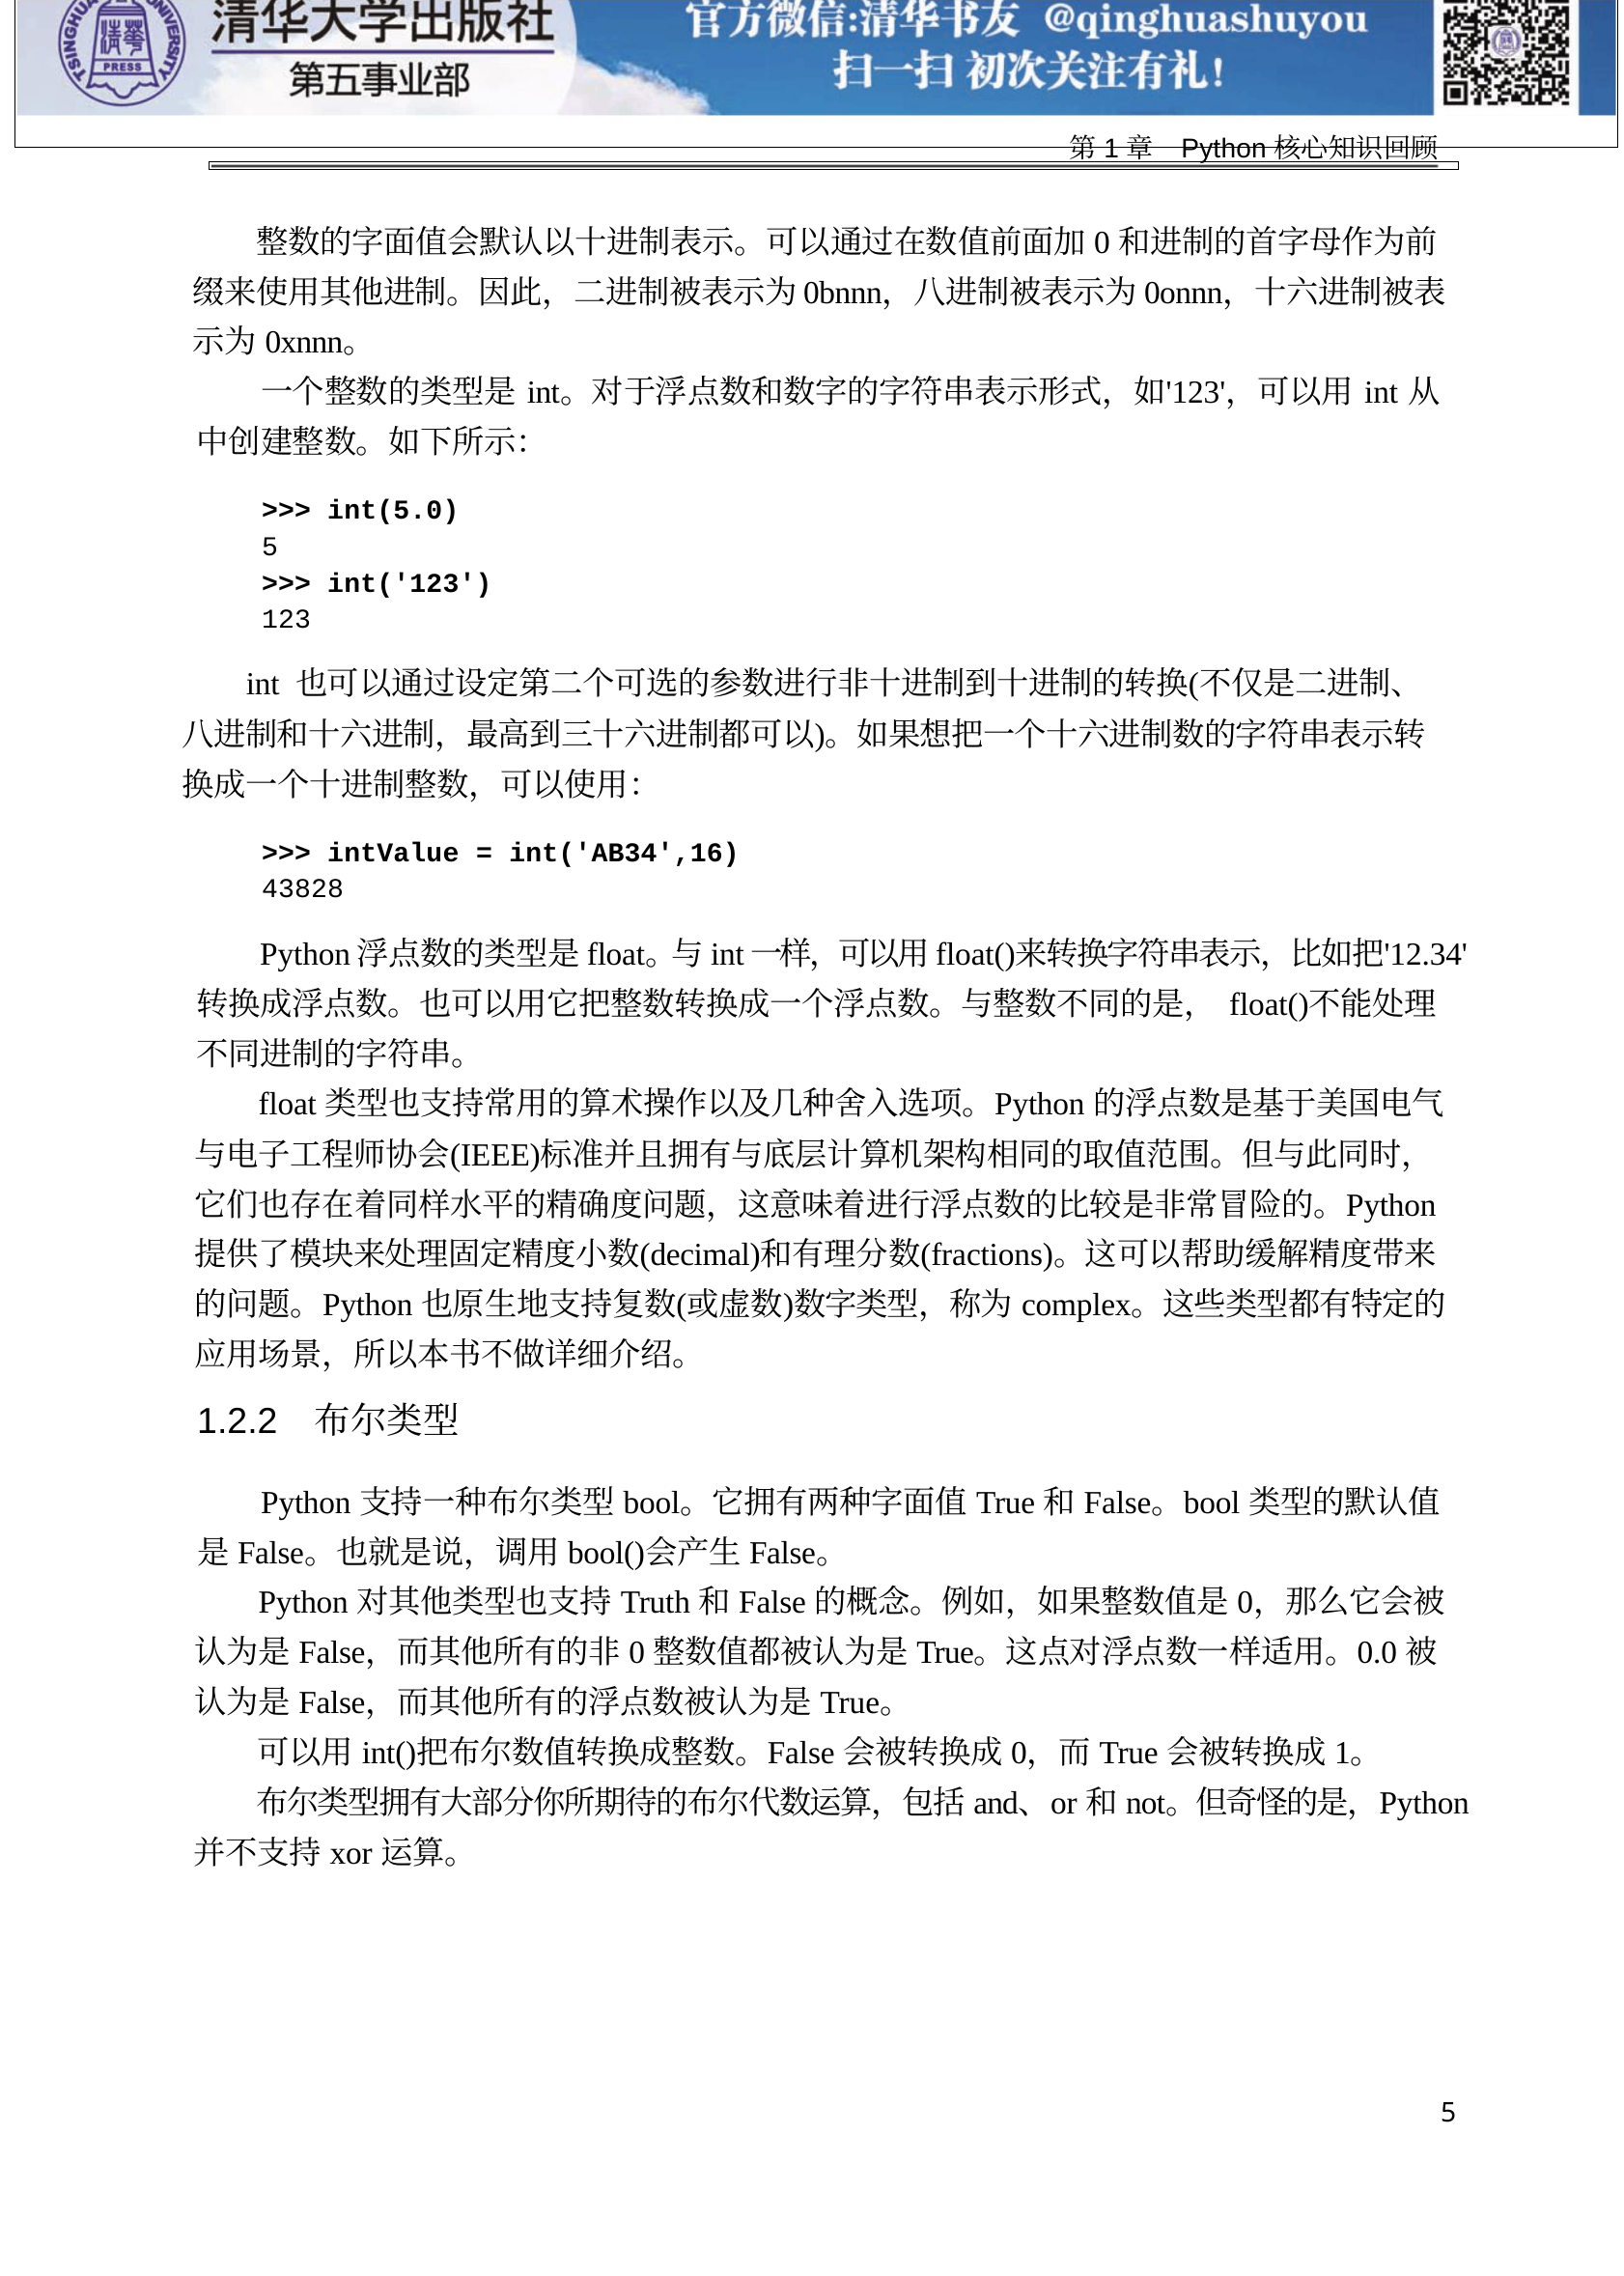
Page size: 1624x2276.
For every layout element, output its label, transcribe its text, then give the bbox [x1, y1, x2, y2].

text 43828 [262, 874, 384, 903]
text 缀来使用其他进制。因此，二进制被表示为0bnnn，八进制被表示为0onnn，十六进制被表 [192, 277, 1623, 310]
text 可以用 int()把布尔数值转换成整数。False 会被转换成 0，而 True 会被转换成 1。 [258, 1736, 1623, 1770]
text Python 支持一种布尔类型 bool。它拥有两种字面值 True 和 False。bool 类型的默认值 [261, 1487, 1623, 1520]
picture [15, 0, 1617, 147]
text 与电子工程师协会(IEEE)标准并且拥有与底层计算机架构相同的取值范围。但与此同时， [194, 1139, 1623, 1172]
text Python 对其他类型也支持 Truth 和 False 的概念。例如，如果整数值是 0，那么它会被 [258, 1587, 1623, 1620]
text Python浮点数的类型是float。与int一样，可以用float()来转换字符串表示，比如把'12.34' [260, 939, 1623, 971]
text >>> int(5.0) [262, 496, 500, 524]
text 1.2.2 布尔类型 [197, 1403, 514, 1441]
text 123 [262, 604, 351, 633]
text 提供了模块来处理固定精度小数(decimal)和有理分数(fractions)。这可以帮助缓解精度带来 [194, 1239, 1623, 1273]
text int 也可以通过设定第二个可选的参数进行非十进制到十进制的转换(不仅是二进制、 [245, 668, 1623, 702]
text 中创建整数。如下所示： [197, 428, 1623, 460]
text float 类型也支持常用的算术操作以及几种舍入选项。Python 的浮点数是基于美国电气 [258, 1088, 1623, 1122]
text 5 [262, 533, 319, 562]
text 应用场景，所以本书不做详细介绍。 [194, 1340, 1623, 1372]
text 它们也存在着同样水平的精确度问题，这意味着进行浮点数的比较是非常冒险的。Python [194, 1190, 1623, 1222]
text >>> int('123') [262, 569, 533, 598]
text 5 [1441, 2100, 1495, 2127]
text 布尔类型拥有大部分你所期待的布尔代数运算，包括 and、or 和 not。但奇怪的是，Python [256, 1787, 1623, 1820]
text 第 1 章 Python 核心知识回顾 [1070, 135, 1493, 163]
text 不同进制的字符串。 [196, 1040, 1623, 1072]
text 并不支持 xor 运算。 [194, 1838, 1623, 1870]
text 转换成浮点数。也可以用它把整数转换成一个浮点数。与整数不同的是， float()不能处理 [196, 989, 1623, 1022]
text 认为是 False，而其他所有的非 0 整数值都被认为是 True。这点对浮点数一样适用。0.0 被 [194, 1637, 1623, 1670]
picture [210, 162, 1458, 169]
text >>> intValue = int('AB34',16) [262, 838, 812, 867]
text 认为是 False，而其他所有的浮点数被认为是 True。 [194, 1687, 1623, 1720]
text 示为 0xnnn。 [192, 326, 1623, 360]
text 一个整数的类型是 int。对于浮点数和数字的字符串表示形式，如'123'，可以用 int 从 [261, 377, 1623, 409]
text 换成一个十进制整数，可以使用： [182, 771, 1623, 802]
text 的问题。Python 也原生地支持复数(或虚数)数字类型，称为 complex。这些类型都有特定的 [194, 1289, 1623, 1322]
text 八进制和十六进制，最高到三十六进制都可以)。如果想把一个十六进制数的字符串表示转 [182, 719, 1623, 752]
text 整数的字面值会默认以十进制表示。可以通过在数值前面加 0 和进制的首字母作为前 [256, 227, 1623, 260]
text 是 False。也就是说，调用 bool()会产生 False。 [197, 1537, 1623, 1570]
